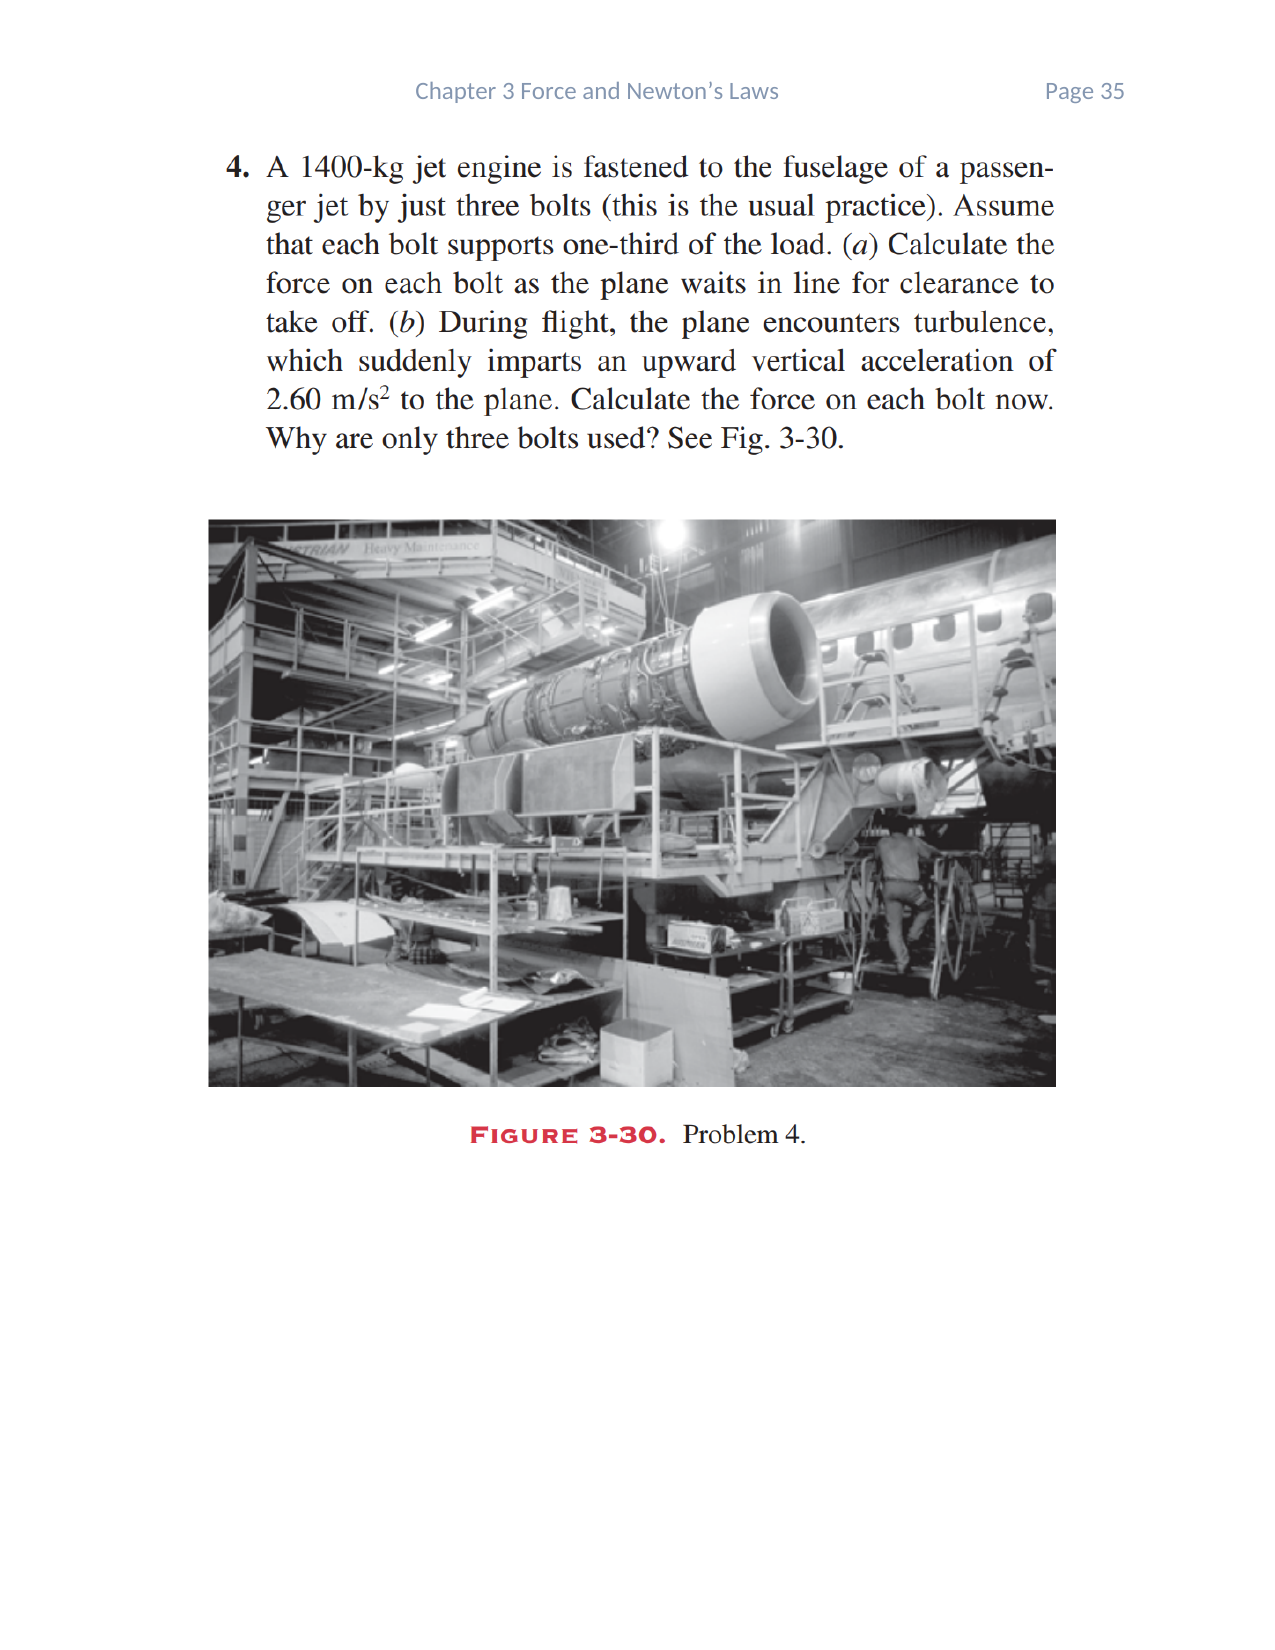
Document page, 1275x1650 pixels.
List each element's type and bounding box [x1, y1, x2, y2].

picture [135, 150, 1110, 1149]
